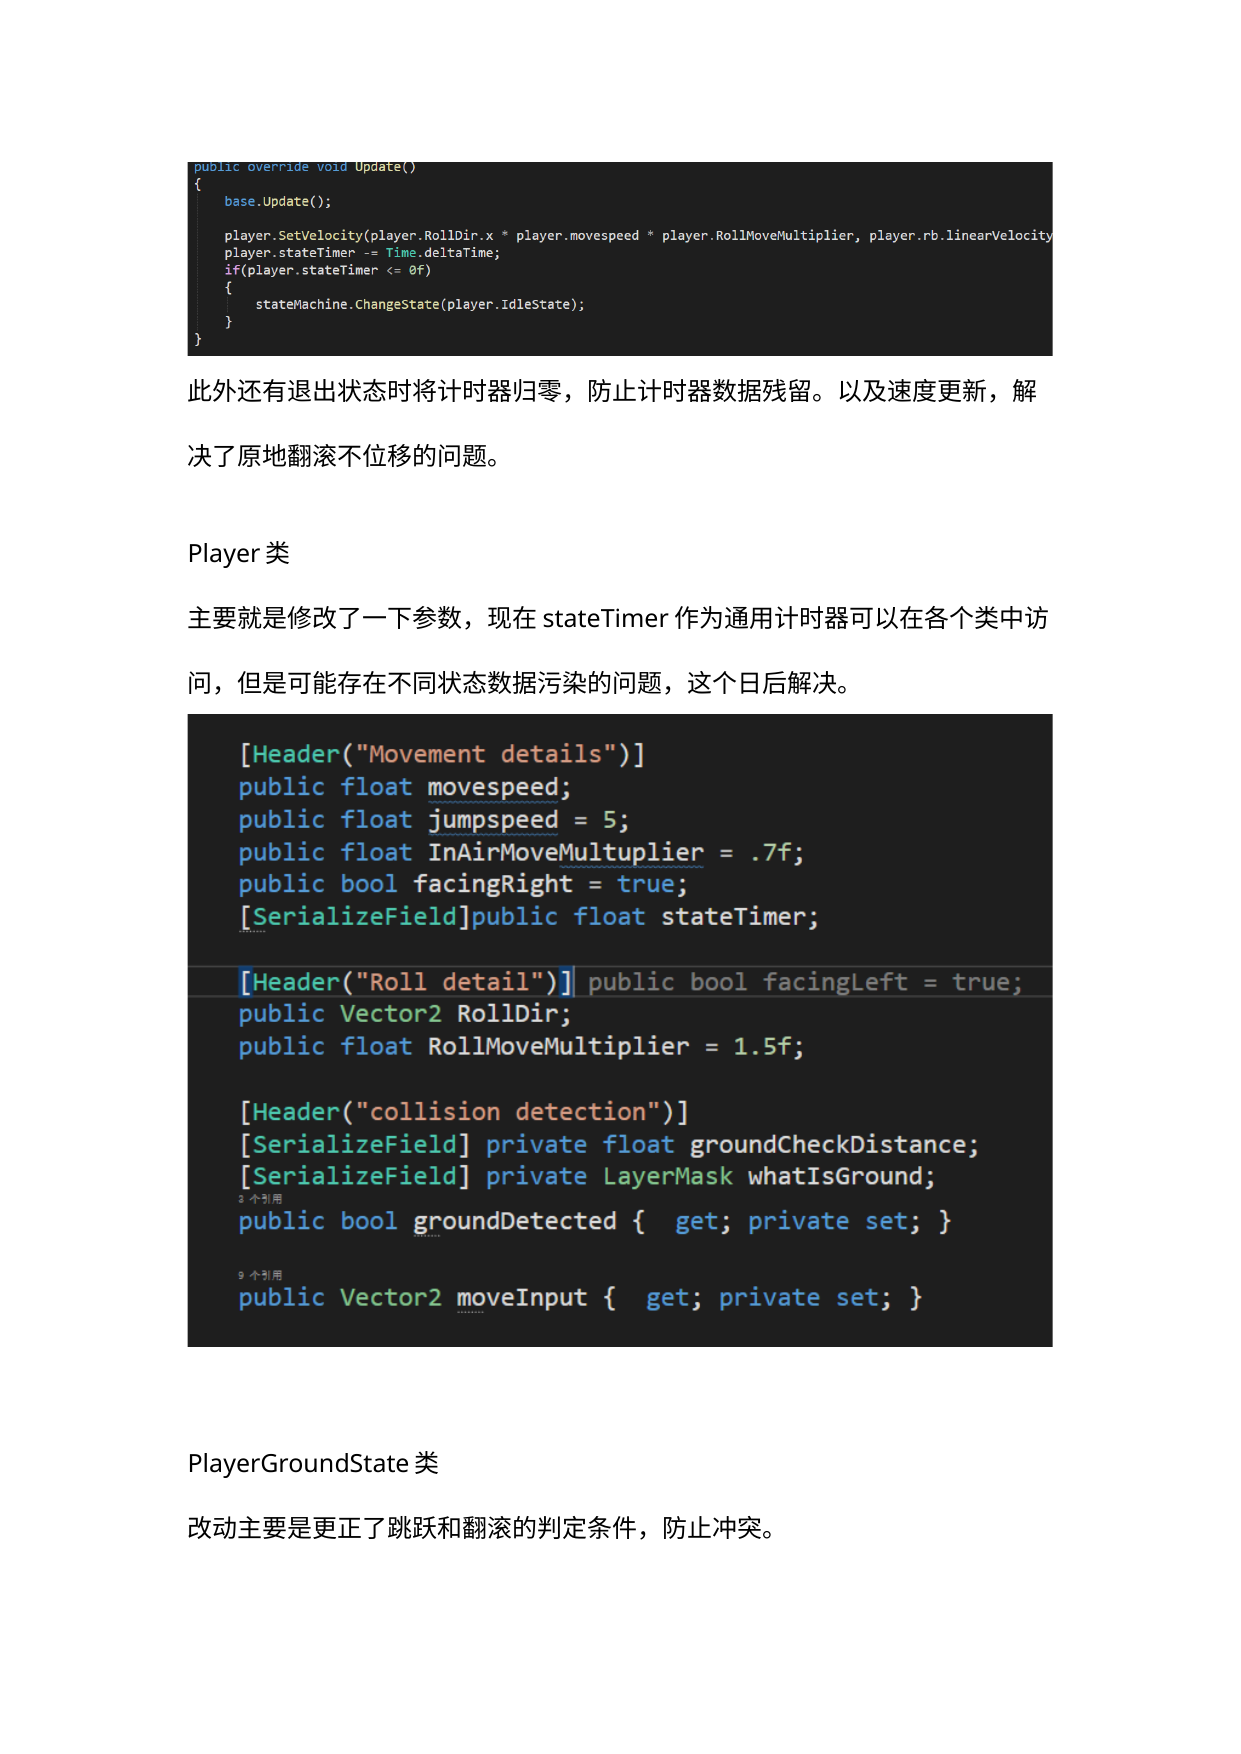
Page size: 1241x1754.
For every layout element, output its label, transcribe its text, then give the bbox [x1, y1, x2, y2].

text 此外还有退出状态时将计时器归零，防止计时器数据残留。以及速度更新，解决了原地翻滚不位移的问题。 [187, 357, 1053, 487]
picture [187, 714, 1053, 1347]
text 主要就是修改了一下参数，现在stateTimer作为通用计时器可以在各个类中访问，但是可能存在不同状态数据污染的问题，这个日后解决。 [187, 584, 1053, 714]
text Player类 [187, 519, 1053, 584]
text 改动主要是更正了跳跃和翻滚的判定条件，防止冲突。 [187, 1494, 1053, 1559]
picture [187, 162, 1053, 356]
text PlayerGroundState类 [187, 1429, 1053, 1494]
